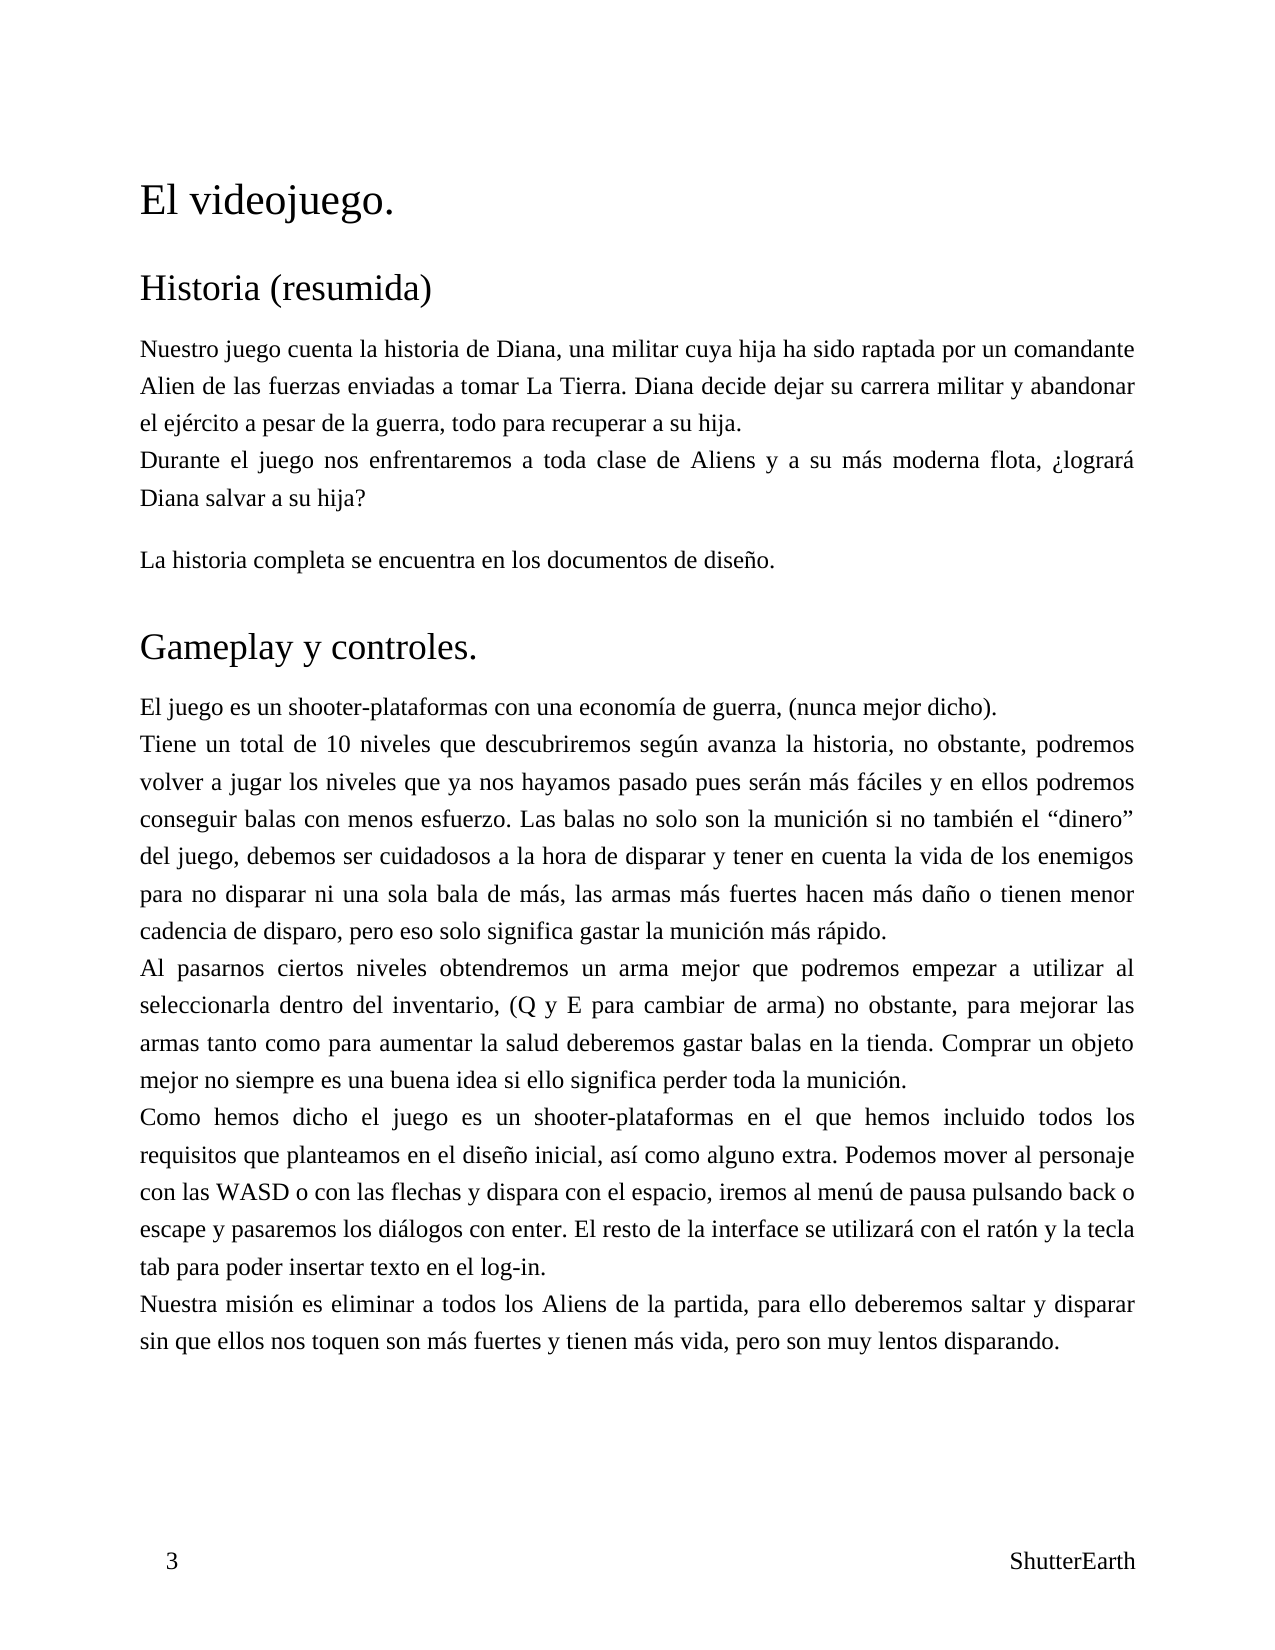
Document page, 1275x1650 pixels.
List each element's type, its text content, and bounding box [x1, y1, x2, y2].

text Durante el juego nos enfrentaremos a toda clase de Aliens y a su más moderna flota, ¿logrará Diana salvar a su hija? [139, 446, 1136, 512]
text Al pasarnos ciertos niveles obtendremos un arma mejor que podremos empezar a utilizar al seleccionarla dentro del inventario, (Q y E para cambiar de arma) no obstante, para mejorar las armas tanto como para aumentar la salud deberemos gastar balas en la tienda. Comprar un objeto mejor no siempre es una buena idea si ello significa perder toda la munición. [139, 953, 1136, 1094]
subtitle El videojuego. [139, 174, 1136, 224]
text Nuestro juego cuenta la historia de Diana, una militar cuya hija ha sido raptada por un comandante Alien de las fuerzas enviadas a tomar La Tierra. Diana decide dejar su carrera militar y abandonar el ejército a pesar de la guerra, todo para recuperar a su hija. [139, 334, 1136, 437]
text Nuestra misión es eliminar a todos los Aliens de la partida, para ello deberemos saltar y disparar sin que ellos nos toquen son más fuertes y tienen más vida, pero son muy lentos disparando. [139, 1289, 1136, 1355]
text Tiene un total de 10 niveles que descubriremos según avanza la historia, no obstante, podremos volver a jugar los niveles que ya nos hayamos pasado pues serán más fáciles y en ellos podremos conseguir balas con menos esfuerzo. Las balas no solo son la munición si no también el “dinero” del juego, debemos ser cuidadosos a la hora de disparar y tener en cuenta la vida de los enemigos para no disparar ni una sola bala de más, las armas más fuertes hacen más daño o tienen menor cadencia de disparo, pero eso solo significa gastar la munición más rápido. [139, 729, 1136, 945]
subtitle Historia (resumida) [139, 266, 1136, 309]
text El juego es un shooter-plataformas con una economía de guerra, (nunca mejor dicho). [139, 692, 1136, 721]
text La historia completa se encuentra en los documentos de diseño. [139, 545, 1136, 574]
text Como hemos dicho el juego es un shooter-plataformas en el que hemos incluido todos los requisitos que planteamos en el diseño inicial, así como alguno extra. Podemos mover al personaje con las WASD o con las flechas y dispara con el espacio, iremos al menú de pausa pulsando back o escape y pasaremos los diálogos con enter. El resto de la interface se utilizará con el ratón y la tecla tab para poder insertar texto en el log-in. [139, 1102, 1136, 1280]
subtitle Gameplay y controles. [139, 624, 1136, 667]
